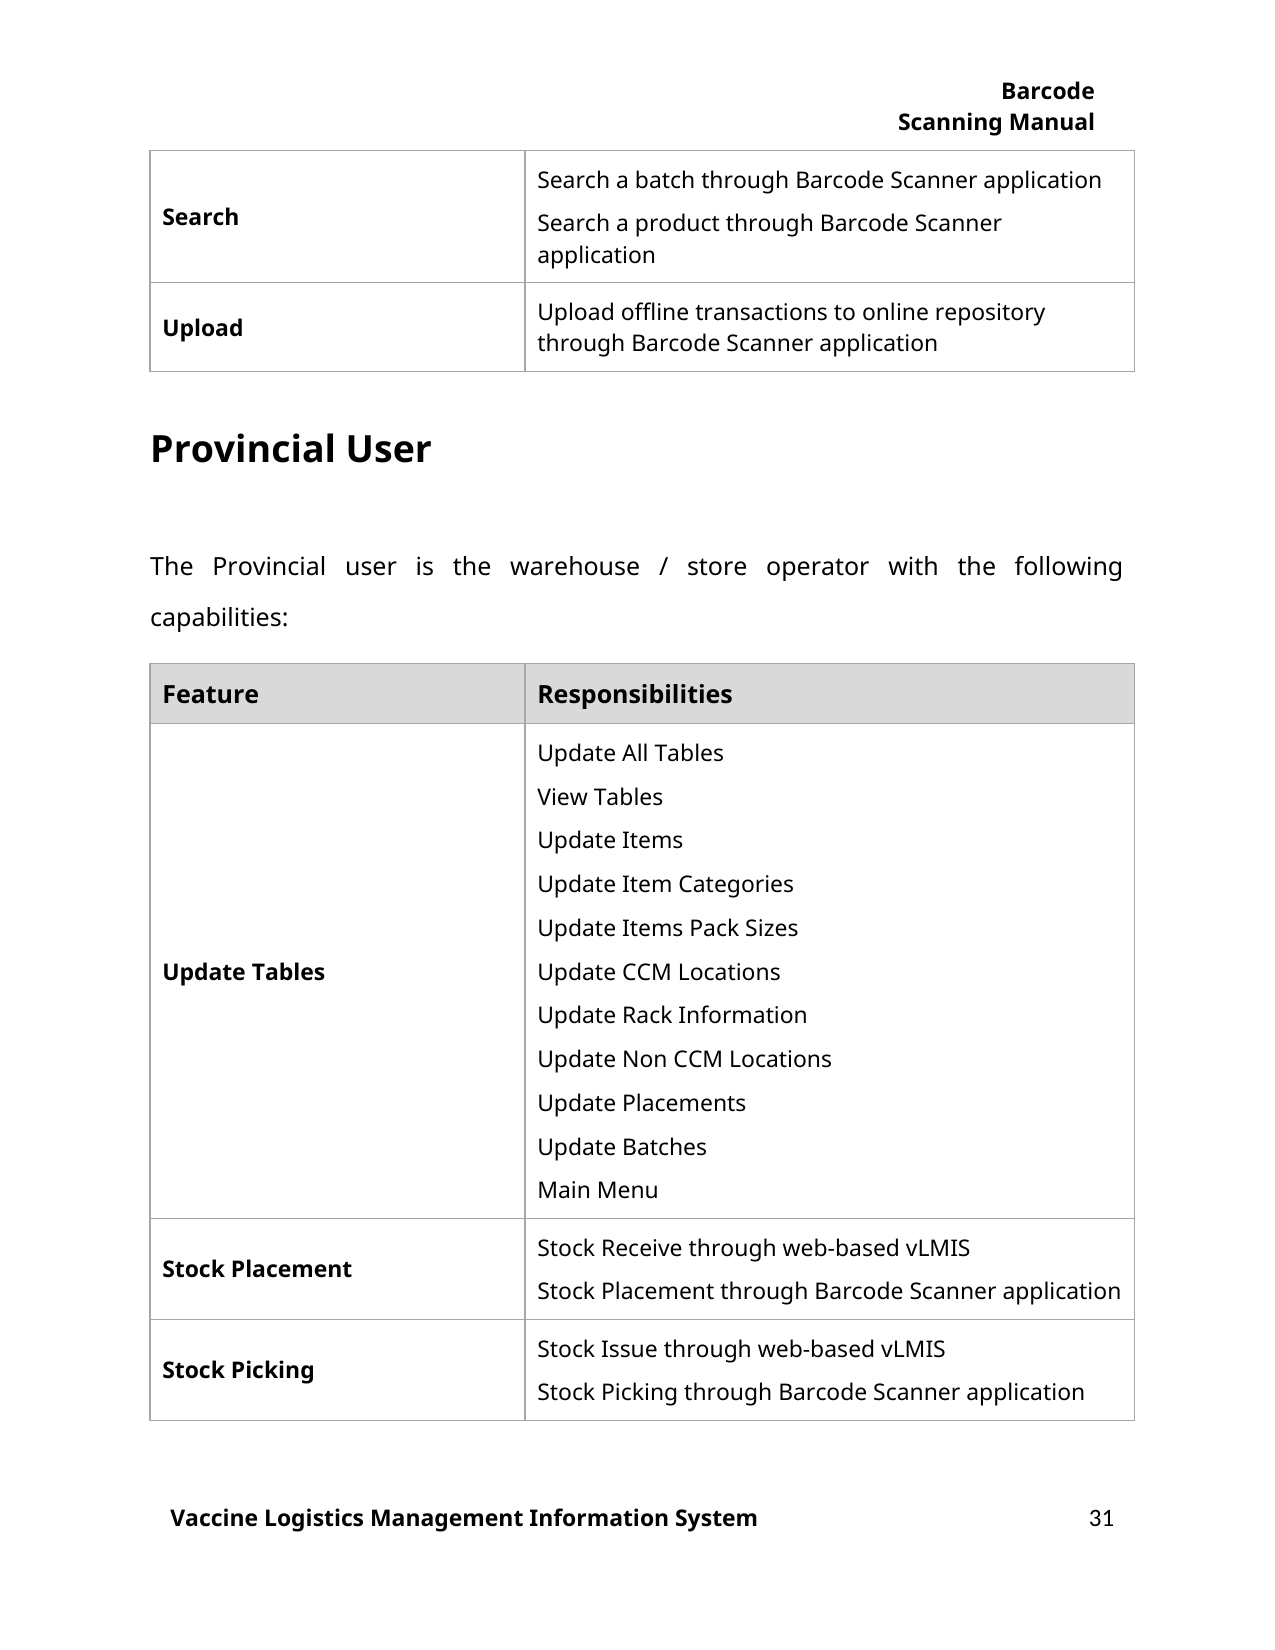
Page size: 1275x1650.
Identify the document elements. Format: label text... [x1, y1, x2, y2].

table_cell Stock Picking [151, 1320, 524, 1420]
table_header Feature [151, 664, 524, 723]
table_cell Search [151, 151, 524, 282]
table_cell Stock Issue through web-based vLMIS Stock Picking through Barcode Scanner application [526, 1320, 1134, 1420]
table_header Responsibilities [526, 664, 1134, 723]
table_cell Stock Receive through web-based vLMIS Stock Placement through Barcode Scanner application [526, 1219, 1134, 1319]
table_cell Upload offline transactions to online repository through Barcode Scanner application [526, 283, 1134, 371]
table_cell Stock Placement [151, 1219, 524, 1319]
table_cell Search a batch through Barcode Scanner application Search a product through Barcode Scanner application [526, 151, 1134, 282]
text The Provincial user is the warehouse / store operator with the following capabilities: [150, 548, 1125, 633]
table_cell Upload [151, 283, 524, 371]
subtitle Provincial User [150, 422, 1125, 473]
table_cell Update All Tables View Tables Update Items Update Item Categories Update Items Pack Sizes Update CCM Locations Update Rack Information Update Non CCM Locations Update Placements Update Batches Main Menu [526, 724, 1134, 1218]
table_cell Update Tables [151, 724, 524, 1218]
